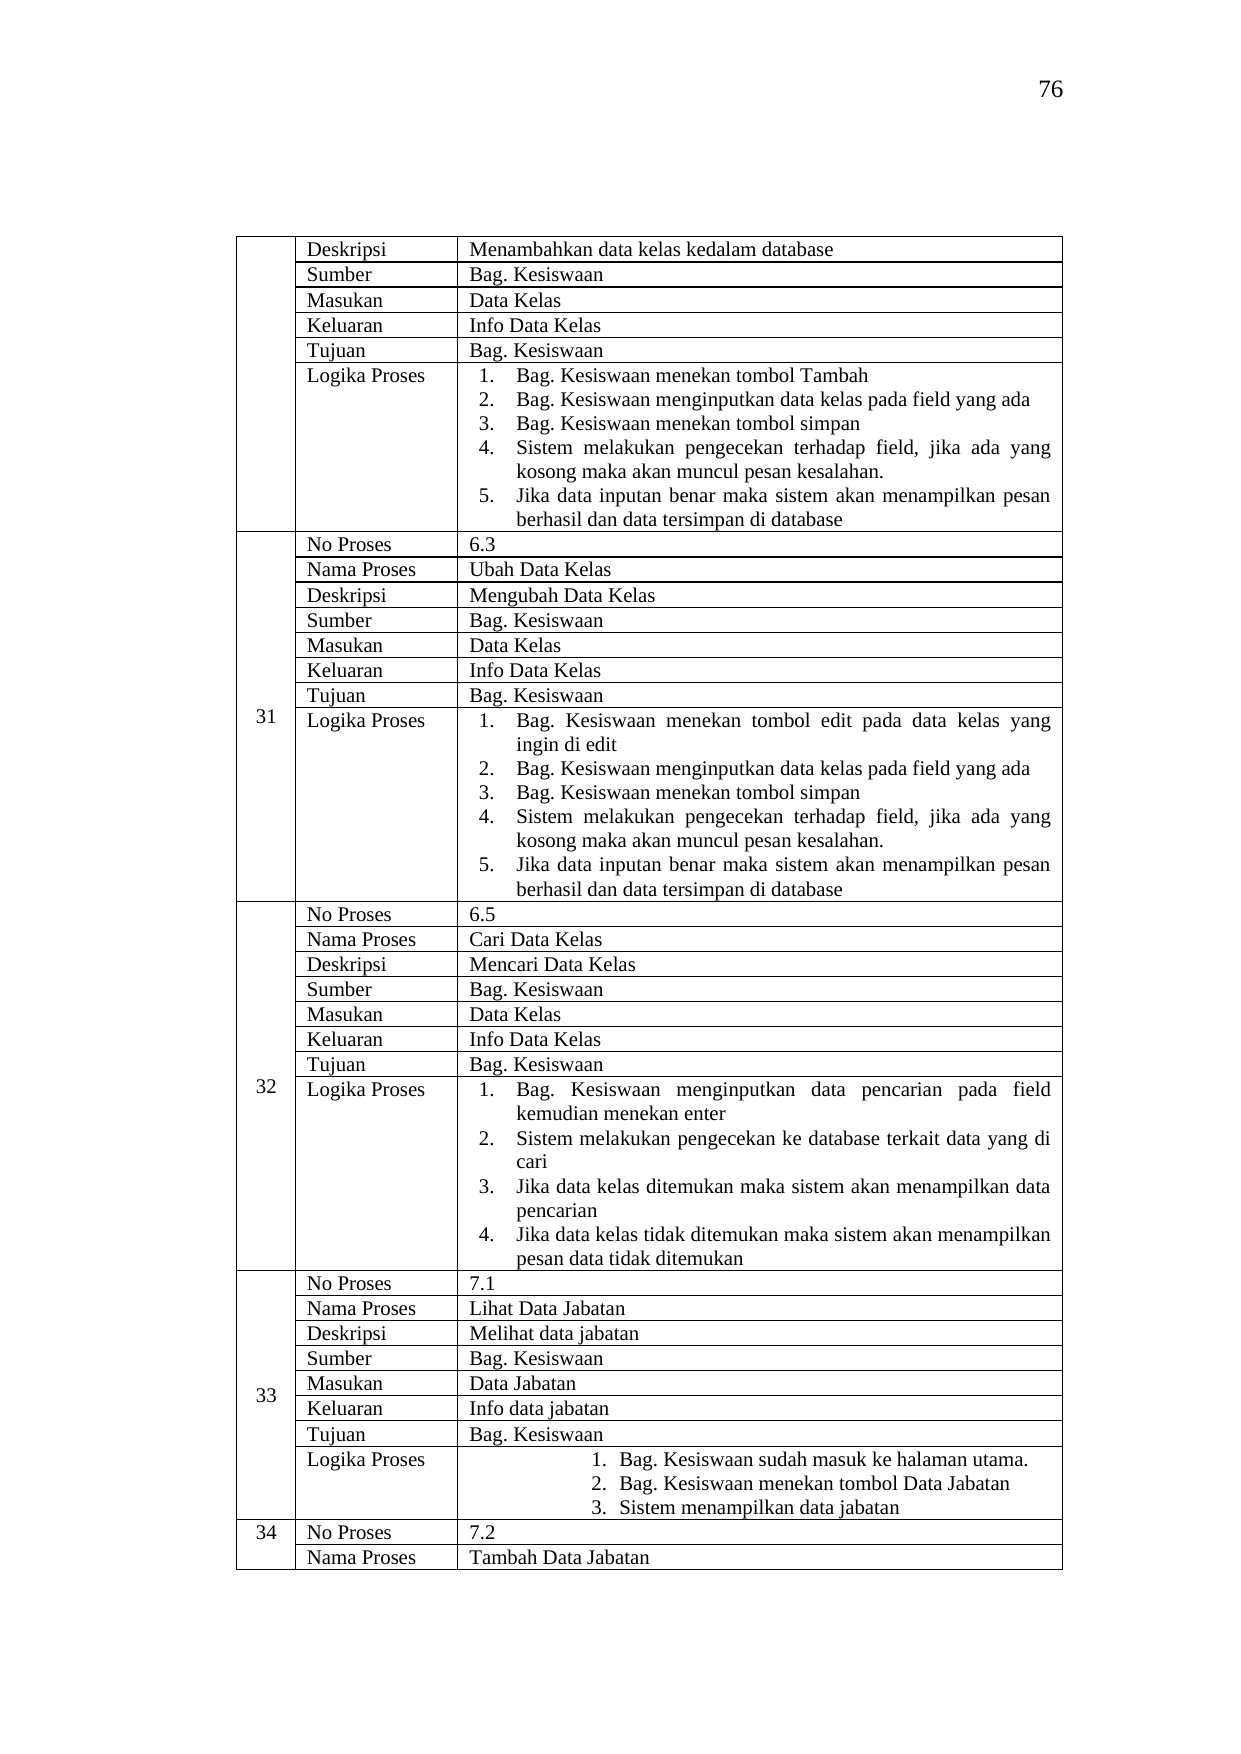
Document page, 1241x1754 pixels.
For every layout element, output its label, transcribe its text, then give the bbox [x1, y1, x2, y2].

table_cell Tujuan [296, 1421, 457, 1446]
table_cell Nama Proses [296, 1545, 457, 1569]
table_cell Logika Proses [296, 363, 457, 531]
table_cell Bag. Kesiswaan sudah masuk ke halaman utama. Bag. Kesiswaan menekan tombol Data Jabatan Sistem menampilkan data jabatan [458, 1447, 1062, 1519]
table_cell Sumber [296, 977, 457, 1001]
table_cell Bag. Kesiswaan [458, 977, 1062, 1001]
table_cell Nama Proses [296, 927, 457, 951]
table_cell Info Data Kelas [458, 658, 1062, 682]
table_cell Data Kelas [458, 633, 1062, 657]
table_cell Sumber [296, 263, 457, 286]
table_cell Deskripsi [296, 952, 457, 976]
table_cell Deskripsi [296, 237, 457, 261]
table_cell Bag. Kesiswaan menekan tombol edit pada data kelas yang ingin di edit Bag. Kesiswaan menginputkan data kelas pada field yang ada Bag. Kesiswaan menekan tombol simpan Sistem melakukan pengecekan terhadap field, jika ada yang kosong maka akan muncul pesan kesalahan. Jika data inputan benar maka sistem akan menampilkan pesan berhasil dan data tersimpan di database [458, 708, 1062, 901]
table_cell Nama Proses [296, 558, 457, 581]
table_cell Bag. Kesiswaan menekan tombol Tambah Bag. Kesiswaan menginputkan data kelas pada field yang ada Bag. Kesiswaan menekan tombol simpan Sistem melakukan pengecekan terhadap field, jika ada yang kosong maka akan muncul pesan kesalahan. Jika data inputan benar maka sistem akan menampilkan pesan berhasil dan data tersimpan di database [458, 363, 1062, 531]
table_cell Ubah Data Kelas [458, 558, 1062, 581]
table_cell Bag. Kesiswaan [458, 1421, 1062, 1446]
table_cell 7.2 [458, 1520, 1062, 1544]
table_cell No Proses [296, 1520, 457, 1544]
table_cell No Proses [296, 1271, 457, 1295]
table_cell Masukan [296, 288, 457, 312]
table_cell Info Data Kelas [458, 313, 1062, 337]
table_cell Tujuan [296, 683, 457, 707]
table_cell Bag. Kesiswaan [458, 1052, 1062, 1076]
table_cell No Proses [296, 902, 457, 926]
table_cell Bag. Kesiswaan [458, 263, 1062, 286]
table_cell 33 [237, 1271, 295, 1519]
table_cell Deskripsi [296, 583, 457, 607]
table_cell Bag. Kesiswaan menginputkan data pencarian pada field kemudian menekan enter Sistem melakukan pengecekan ke database terkait data yang di cari Jika data kelas ditemukan maka sistem akan menampilkan data pencarian Jika data kelas tidak ditemukan maka sistem akan menampilkan pesan data tidak ditemukan [458, 1077, 1062, 1270]
table_cell Sumber [296, 608, 457, 632]
table_cell Logika Proses [296, 1447, 457, 1519]
table_cell Logika Proses [296, 1077, 457, 1270]
table_cell Menambahkan data kelas kedalam database [458, 237, 1062, 261]
table_cell Masukan [296, 1371, 457, 1395]
table_cell Tujuan [296, 338, 457, 362]
table_cell Data Jabatan [458, 1371, 1062, 1395]
table_cell Mengubah Data Kelas [458, 583, 1062, 607]
table_cell Bag. Kesiswaan [458, 608, 1062, 632]
table_cell 34 [237, 1520, 295, 1569]
table_cell 7.1 [458, 1271, 1062, 1295]
table_cell Bag. Kesiswaan [458, 1346, 1062, 1370]
table_cell Sumber [296, 1346, 457, 1370]
table_cell Deskripsi [296, 1321, 457, 1345]
table_cell Bag. Kesiswaan [458, 338, 1062, 362]
table_cell Logika Proses [296, 708, 457, 901]
table_cell Cari Data Kelas [458, 927, 1062, 951]
table_cell Nama Proses [296, 1296, 457, 1320]
table_cell Masukan [296, 1002, 457, 1026]
table_cell Keluaran [296, 658, 457, 682]
table_cell Tambah Data Jabatan [458, 1545, 1062, 1569]
table_cell Info Data Kelas [458, 1027, 1062, 1051]
table_cell Masukan [296, 633, 457, 657]
table_cell Keluaran [296, 1396, 457, 1420]
table_cell Info data jabatan [458, 1396, 1062, 1420]
table_cell Melihat data jabatan [458, 1321, 1062, 1345]
table_cell Data Kelas [458, 288, 1062, 312]
table_cell 6.3 [458, 532, 1062, 556]
table_cell Keluaran [296, 313, 457, 337]
table_cell 6.5 [458, 902, 1062, 926]
table_cell Mencari Data Kelas [458, 952, 1062, 976]
table_cell Bag. Kesiswaan [458, 683, 1062, 707]
table_cell 32 [237, 902, 295, 1270]
table_cell Keluaran [296, 1027, 457, 1051]
table_cell No Proses [296, 532, 457, 556]
table_cell 31 [237, 532, 295, 901]
table_cell Data Kelas [458, 1002, 1062, 1026]
table_cell Tujuan [296, 1052, 457, 1076]
table_cell Lihat Data Jabatan [458, 1296, 1062, 1320]
